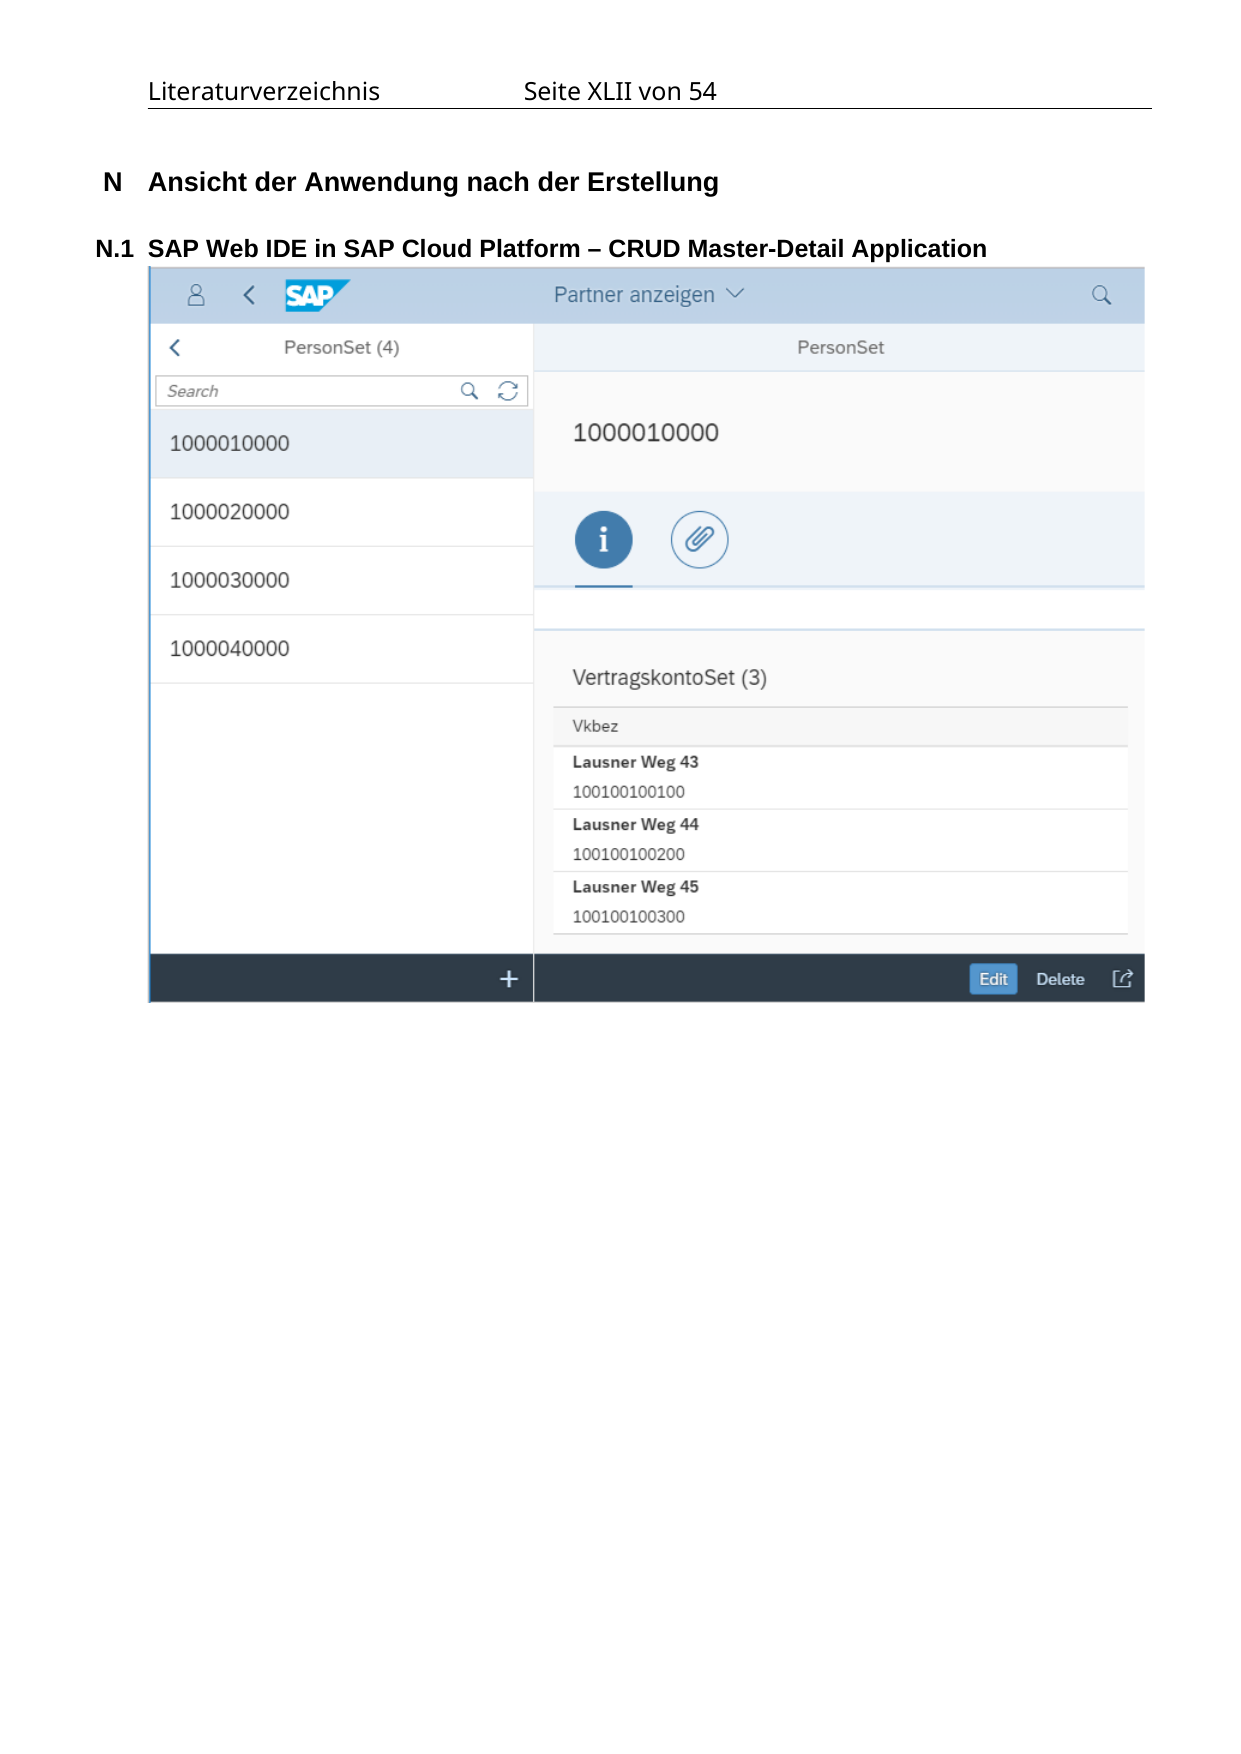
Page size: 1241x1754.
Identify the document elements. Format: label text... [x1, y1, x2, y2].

text Ansicht der Anwendung nach der Erstellung [103, 166, 1152, 197]
text SAP Web IDE in SAP Cloud Platform – CRUD Master-Detail Application [95, 234, 1152, 262]
picture [147, 266, 1145, 1003]
